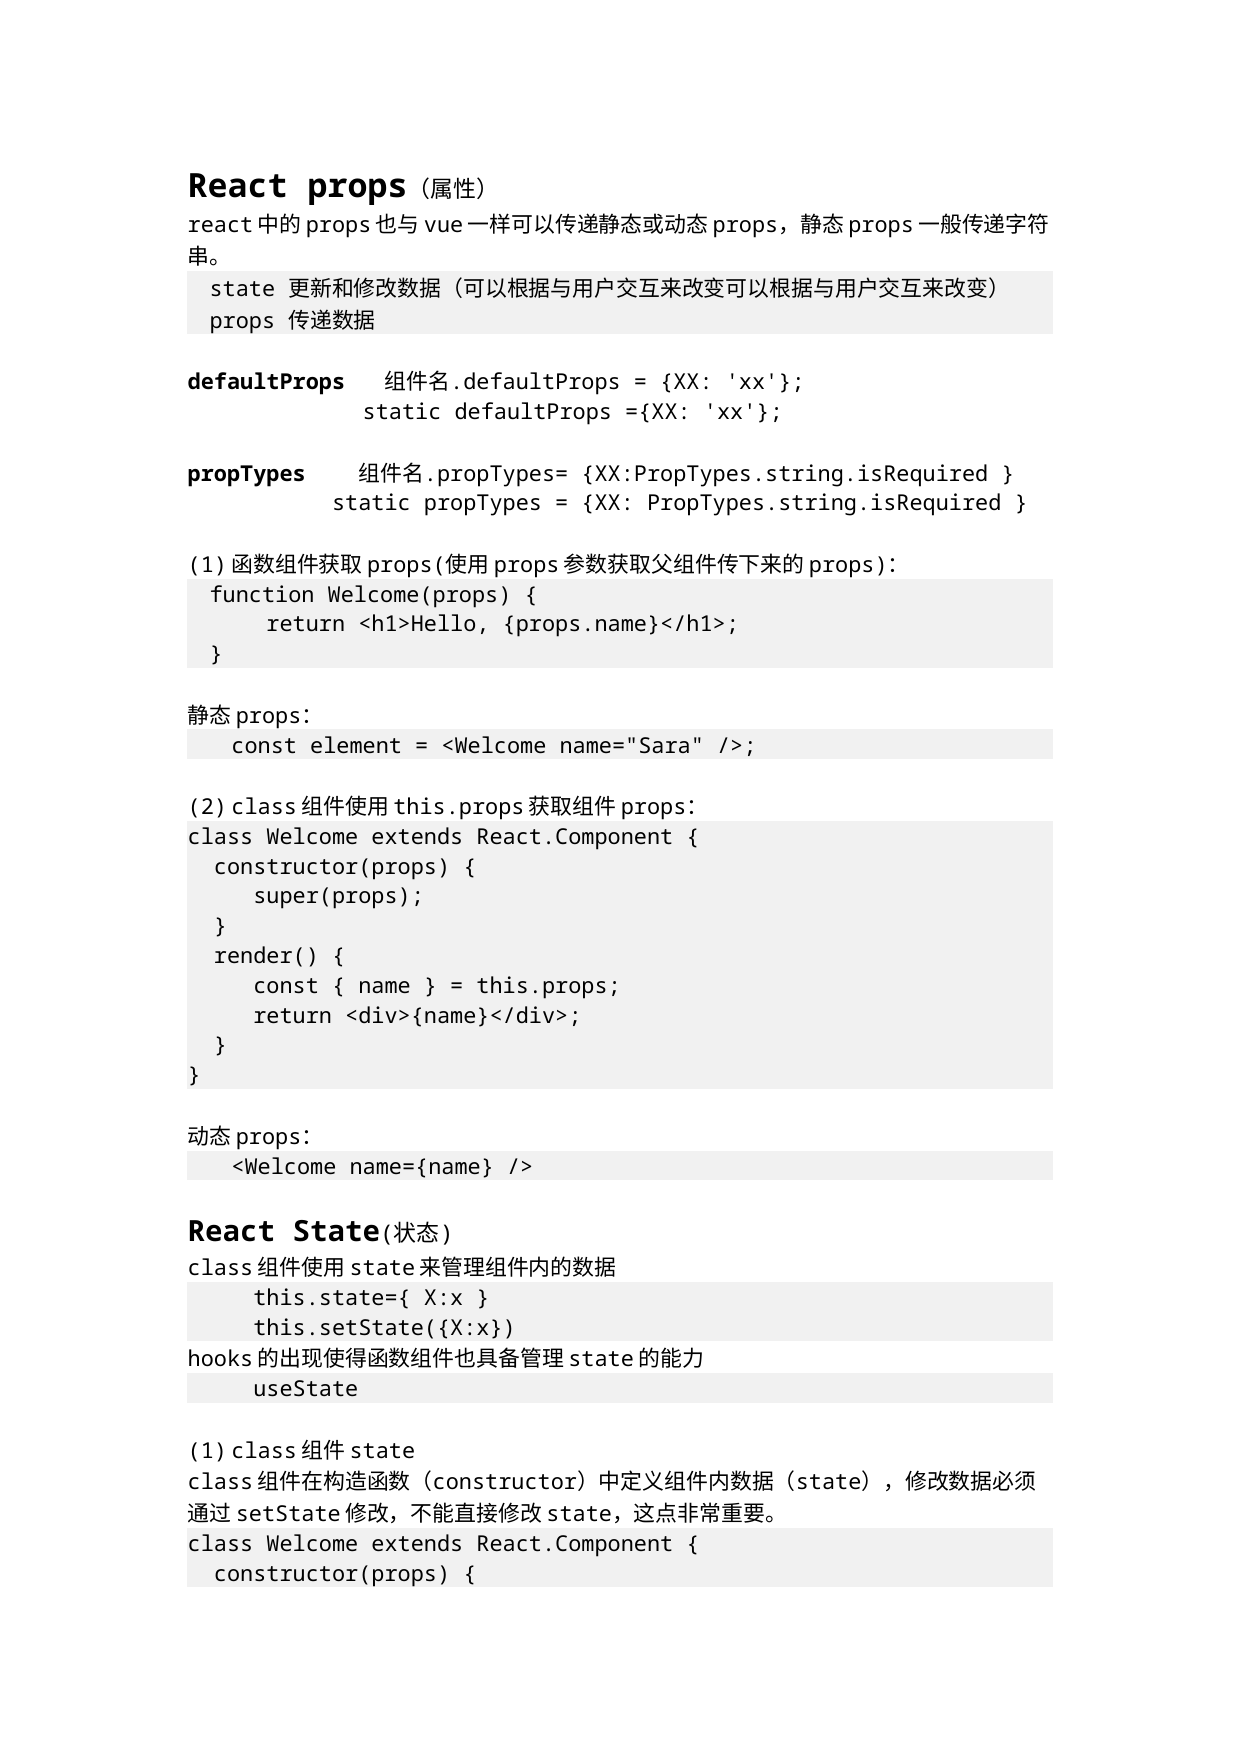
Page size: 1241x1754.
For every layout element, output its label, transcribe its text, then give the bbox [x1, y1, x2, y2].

list 函数组件获取props(使用props参数获取父组件传下来的props)： [187, 547, 1053, 579]
list 动态props： [187, 1119, 1053, 1151]
list state 更新和修改数据（可以根据与用户交互来改变可以根据与用户交互来改变） [187, 271, 1053, 303]
list static propTypes = {XX: PropTypes.string.isRequired } [187, 487, 1053, 517]
list class Welcome extends React.Component { [187, 1528, 1053, 1558]
list const element = <Welcome name="Sara" />; [187, 729, 1053, 759]
list React props（属性） [187, 162, 1053, 207]
list } [187, 638, 1053, 668]
list } [187, 1059, 1053, 1089]
list class组件state [187, 1433, 1053, 1464]
list class组件使用this.props获取组件props： [187, 789, 1053, 821]
list constructor(props) { [187, 1558, 1053, 1587]
list this.setState({X:x}) [187, 1311, 1053, 1341]
list class组件使用state来管理组件内的数据 [187, 1250, 1053, 1282]
list function Welcome(props) { [187, 579, 1053, 608]
list React State(状态) [187, 1210, 1053, 1250]
list render() { [187, 940, 1053, 970]
list const { name } = this.props; [187, 970, 1053, 1000]
list return <div>{name}</div>; [187, 1000, 1053, 1029]
list props 传递数据 [187, 303, 1053, 334]
list propTypes 组件名.propTypes= {XX:PropTypes.string.isRequired } [187, 456, 1053, 487]
list this.state={ X:x } [187, 1282, 1053, 1311]
list class Welcome extends React.Component { [187, 821, 1053, 851]
list } [187, 910, 1053, 940]
list return <h1>Hello, {props.name}</h1>; [187, 608, 1053, 638]
list hooks的出现使得函数组件也具备管理state的能力 [187, 1341, 1053, 1373]
list 静态props： [187, 698, 1053, 729]
list static defaultProps ={XX: 'xx'}; [187, 396, 1053, 426]
list react中的props也与vue一样可以传递静态或动态props，静态props一般传递字符串。 [187, 207, 1053, 271]
list <Welcome name={name} /> [187, 1151, 1053, 1180]
list } [187, 1029, 1053, 1059]
list useState [187, 1373, 1053, 1403]
list defaultProps 组件名.defaultProps = {XX: 'xx'}; [187, 364, 1053, 396]
list super(props); [187, 881, 1053, 910]
list constructor(props) { [187, 851, 1053, 881]
list class组件在构造函数（constructor）中定义组件内数据（state），修改数据必须通过setState修改，不能直接修改state，这点非常重要。 [187, 1464, 1053, 1528]
